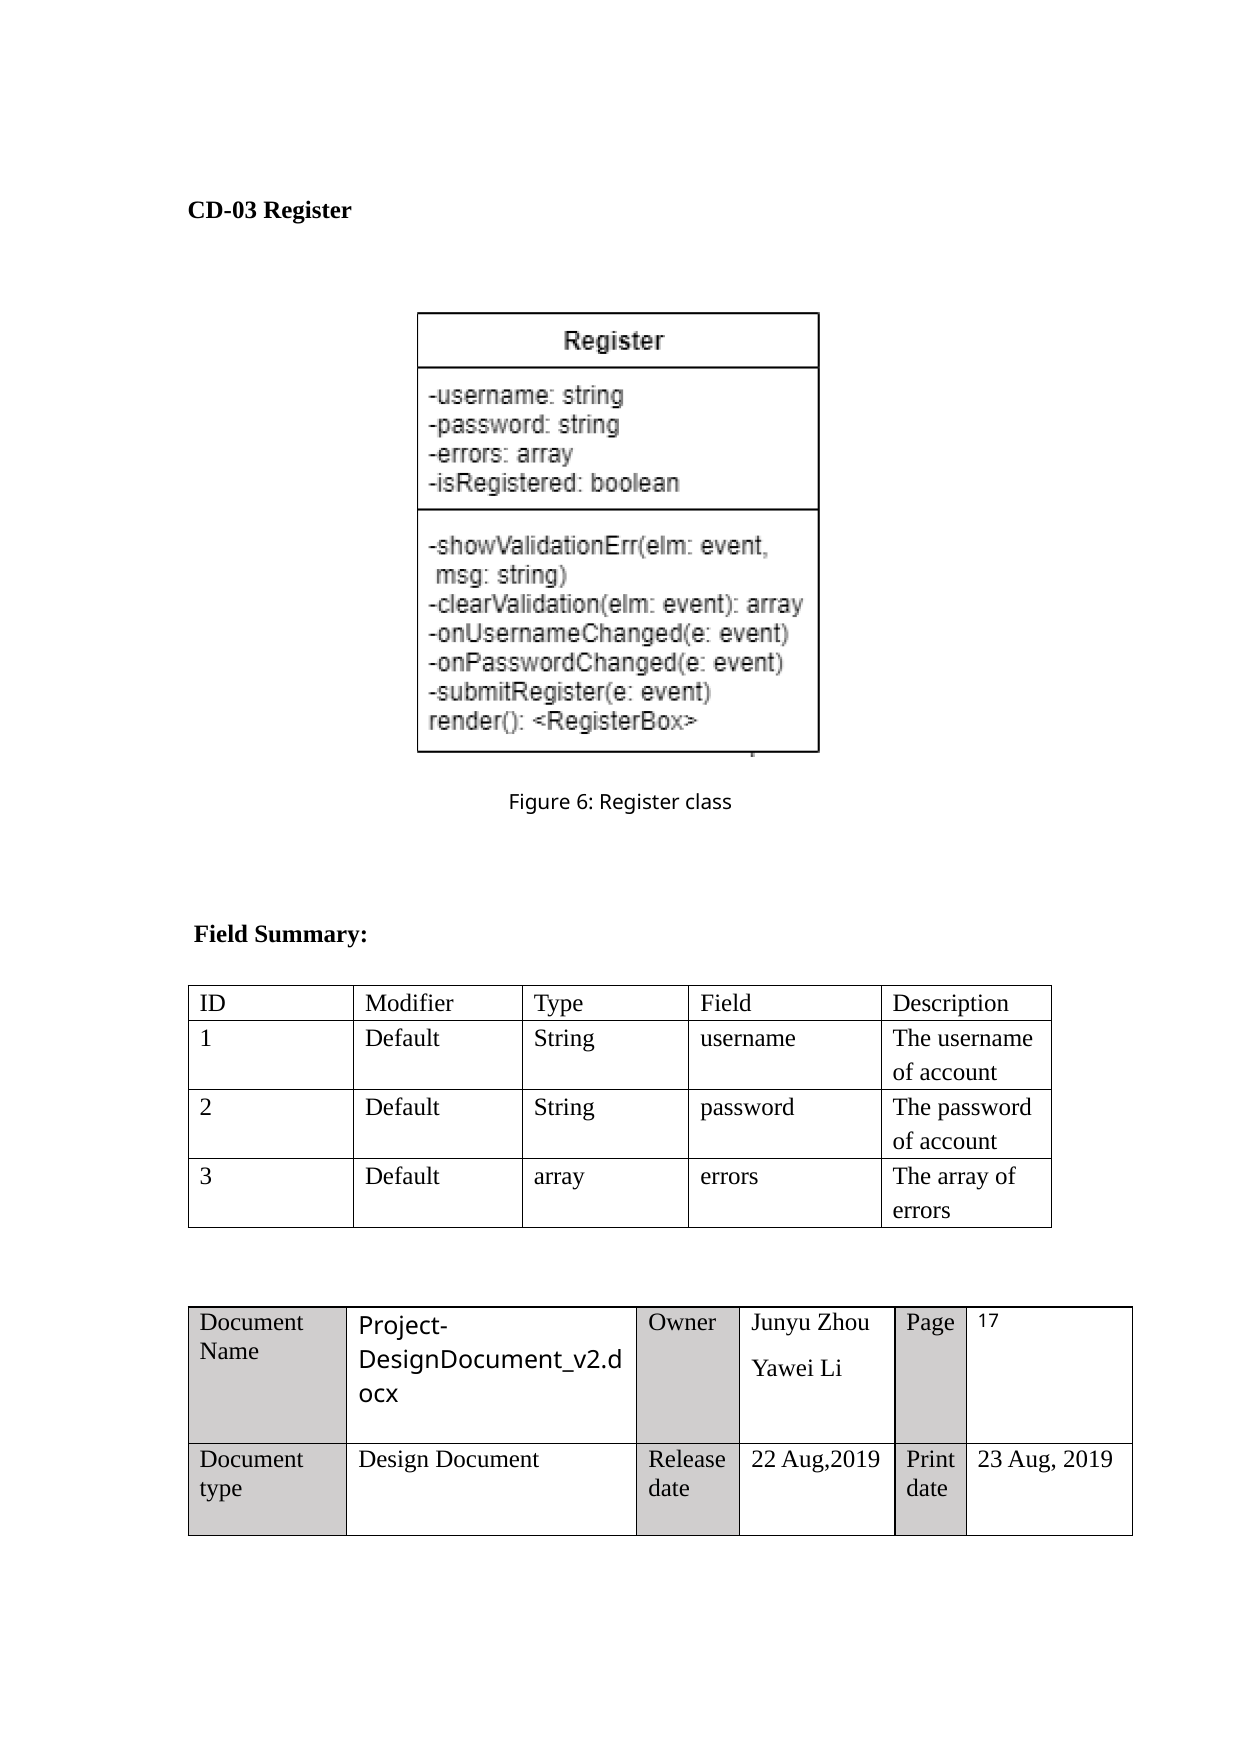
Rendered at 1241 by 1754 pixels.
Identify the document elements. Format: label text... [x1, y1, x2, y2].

table_cell username [689, 1021, 881, 1089]
picture [417, 308, 824, 757]
table_cell 3 [189, 1159, 353, 1227]
table_cell String [523, 1090, 688, 1158]
table_cell 1 [189, 1021, 353, 1089]
table_cell The password of account [882, 1090, 1051, 1158]
table_header Description [882, 986, 1051, 1020]
table_header ID [189, 986, 353, 1020]
table_cell errors [689, 1159, 881, 1227]
table_cell 2 [189, 1090, 353, 1158]
table_cell Default [354, 1159, 522, 1227]
table_cell The username of account [882, 1021, 1051, 1089]
text Field Summary: [187, 917, 1053, 951]
text Figure 6: Register class [187, 784, 1053, 818]
subtitle CD-03 Register [187, 193, 1053, 227]
table_cell password [689, 1090, 881, 1158]
table_cell Default [354, 1021, 522, 1089]
table_cell The array of errors [882, 1159, 1051, 1227]
table_header Field [689, 986, 881, 1020]
table_header Modifier [354, 986, 522, 1020]
table_cell array [523, 1159, 688, 1227]
table_cell String [523, 1021, 688, 1089]
table_cell Default [354, 1090, 522, 1158]
table_header Type [523, 986, 688, 1020]
